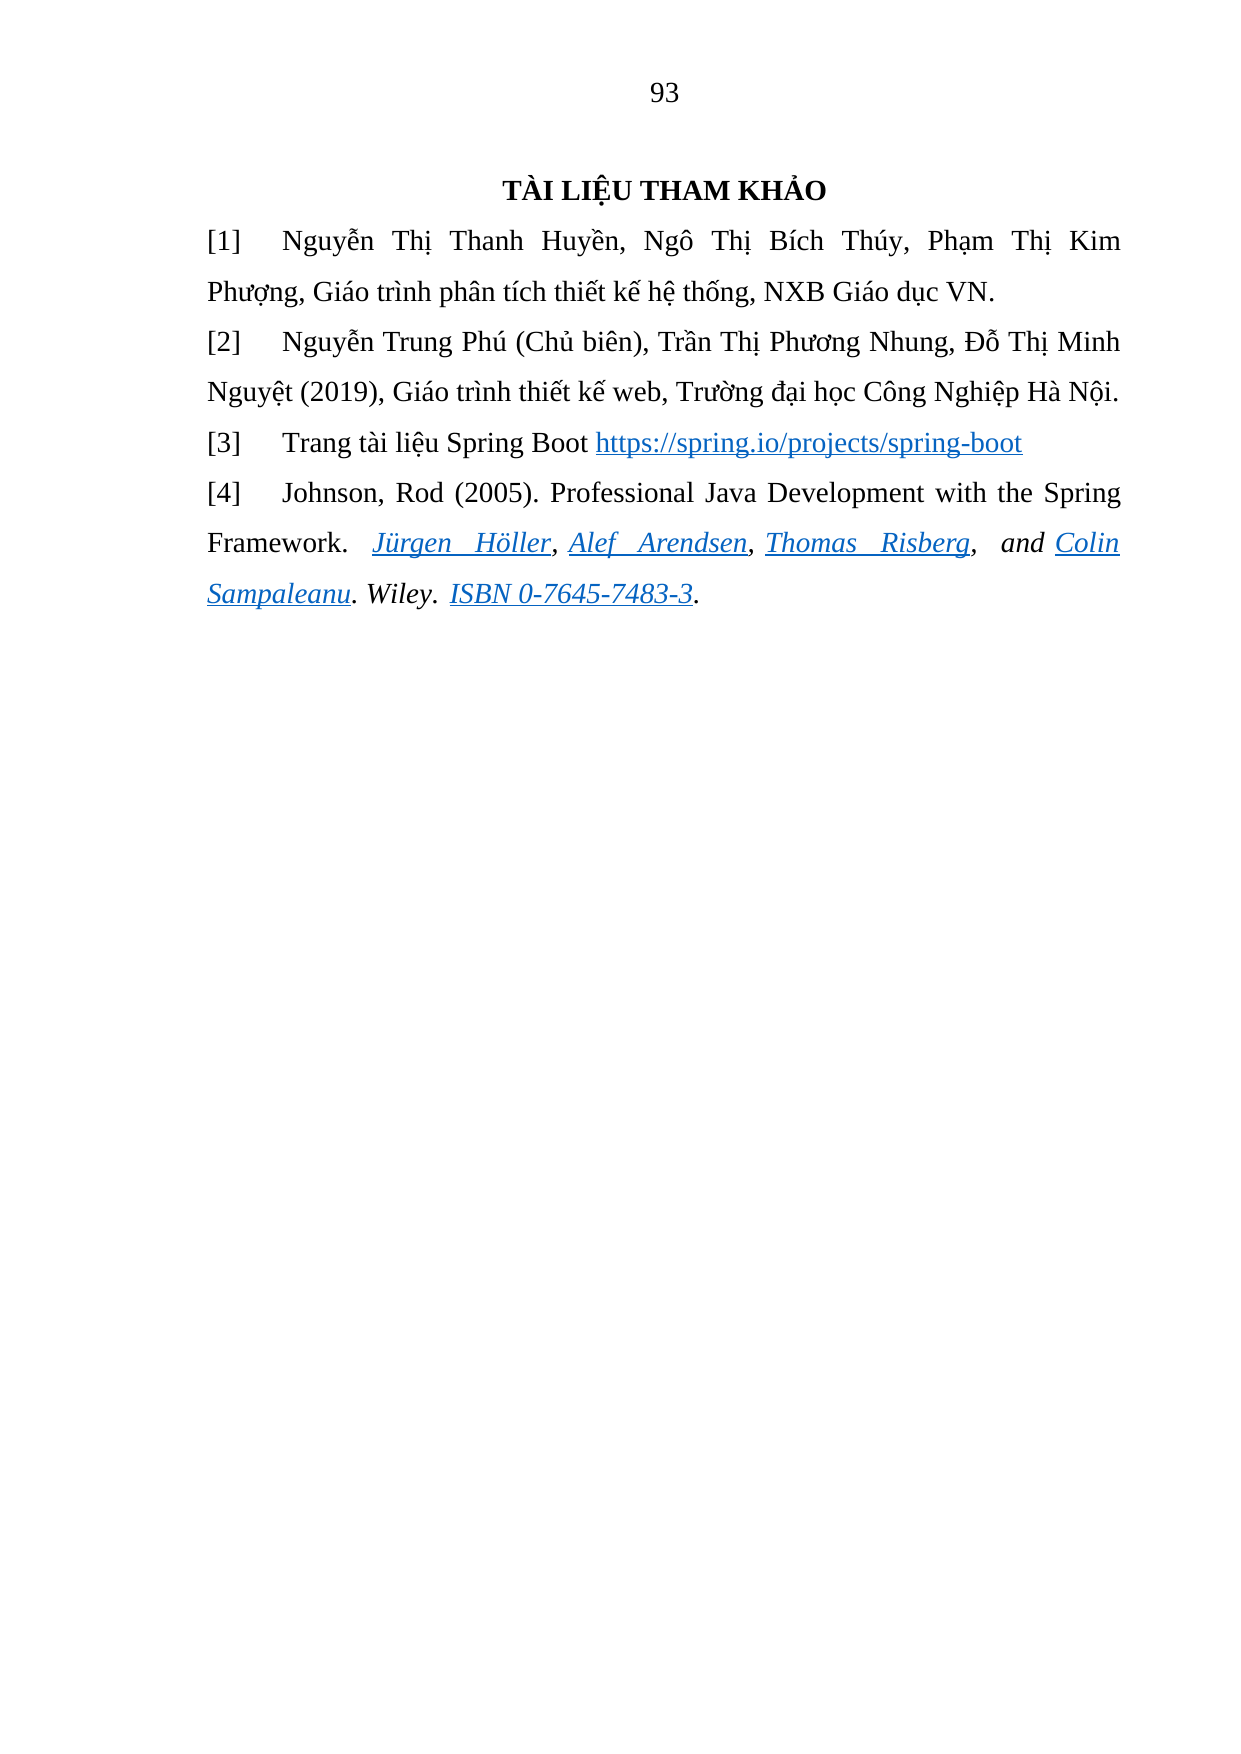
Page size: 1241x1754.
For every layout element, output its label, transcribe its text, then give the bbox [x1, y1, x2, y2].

list Nguyễn Trung Phú (Chủ biên), Trần Thị Phương Nhung, Đỗ Thị Minh Nguyệt (2019), Giáo trình thiết kế web, Trường đại học Công Nghiệp Hà Nội. [207, 324, 1122, 408]
list Nguyễn Thị Thanh Huyền, Ngô Thị Bích Thúy, Phạm Thị Kim Phượng, Giáo trình phân tích thiết kế hệ thống, NXB Giáo dục VN. [207, 223, 1122, 307]
list Johnson, Rod (2005). Professional Java Development with the Spring Framework. Jürgen Höller, Alef Arendsen, Thomas Risberg, and Colin Sampaleanu. Wiley. ISBN 0-7645-7483-3. [207, 475, 1122, 609]
list Trang tài liệu Spring Boot https://spring.io/projects/spring-boot [207, 425, 1122, 458]
text TÀI LIỆU THAM KHẢO [207, 173, 1122, 207]
